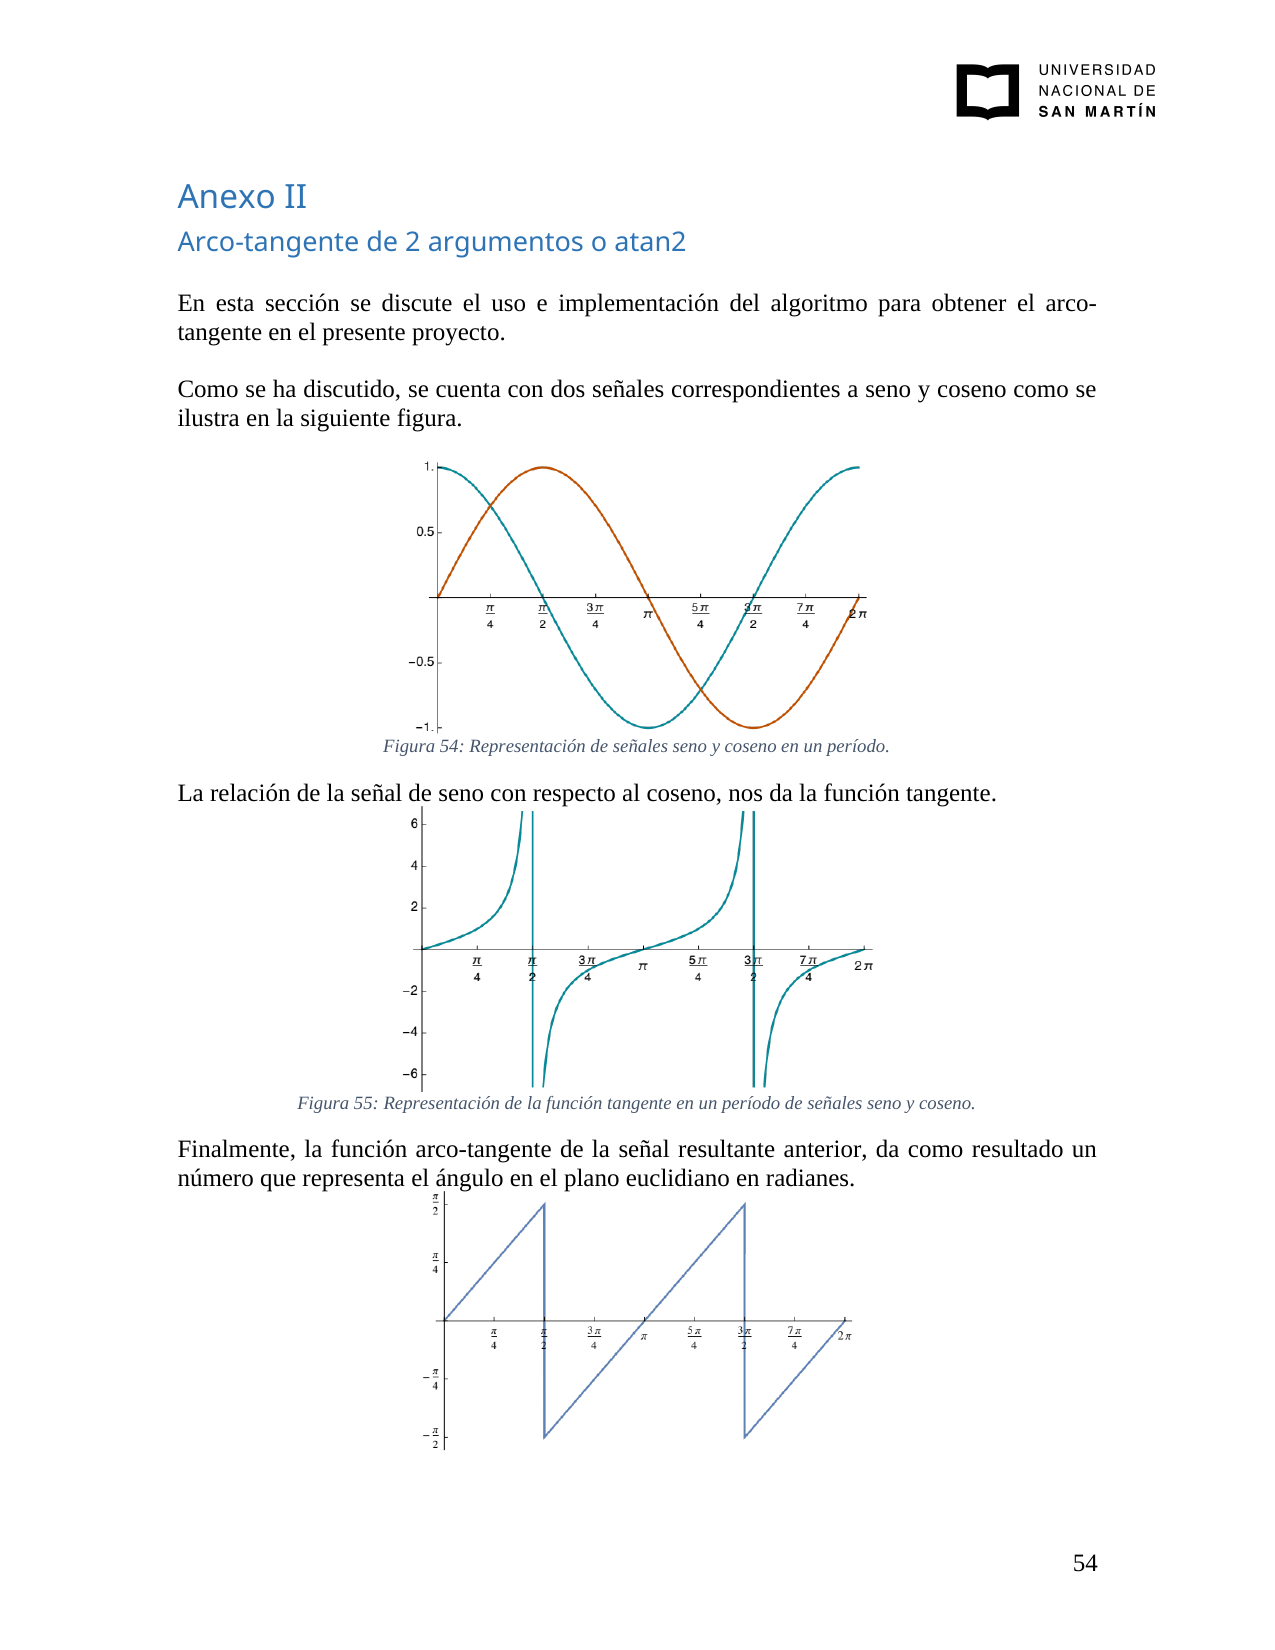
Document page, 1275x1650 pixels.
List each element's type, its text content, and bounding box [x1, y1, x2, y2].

text La relación de la señal de seno con respecto al coseno, nos da la función tangente. [177, 778, 1098, 807]
subtitle Arco-tangente de 2 argumentos o atan2 [177, 222, 1098, 259]
subtitle Anexo II [177, 173, 1098, 218]
text En esta sección se discute el uso e implementación del algoritmo para obtener el arco-tangente en el presente proyecto. [177, 288, 1098, 345]
picture [945, 55, 1165, 128]
text Como se ha discutido, se cuenta con dos señales correspondientes a seno y coseno como se ilustra en la siguiente figura. [177, 374, 1098, 432]
text Finalmente, la función arco-tangente de la señal resultante anterior, da como resultado un número que representa el ángulo en el plano euclidiano en radianes. [177, 1134, 1098, 1192]
